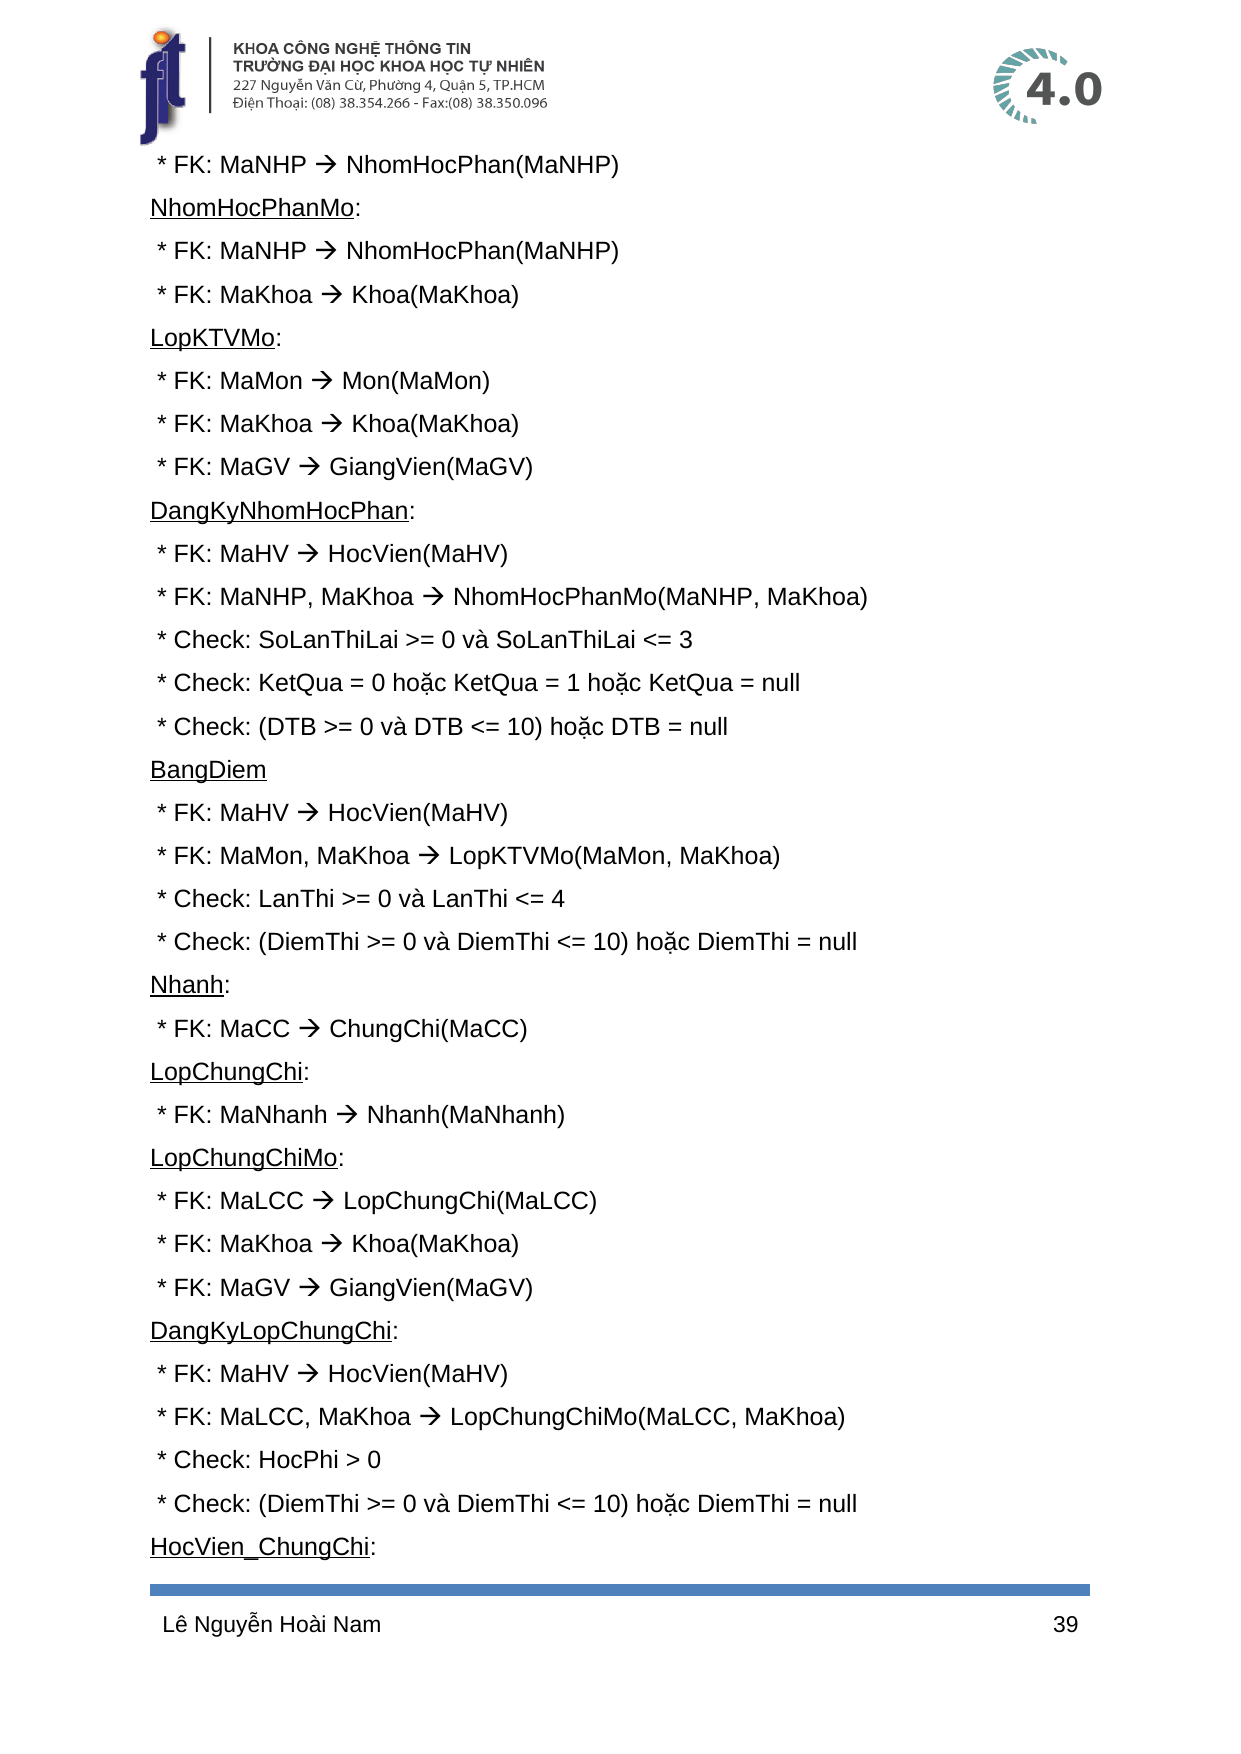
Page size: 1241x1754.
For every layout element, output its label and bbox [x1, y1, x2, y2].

picture [117, 21, 580, 167]
picture [985, 41, 1108, 127]
text [150, 150, 1090, 1561]
